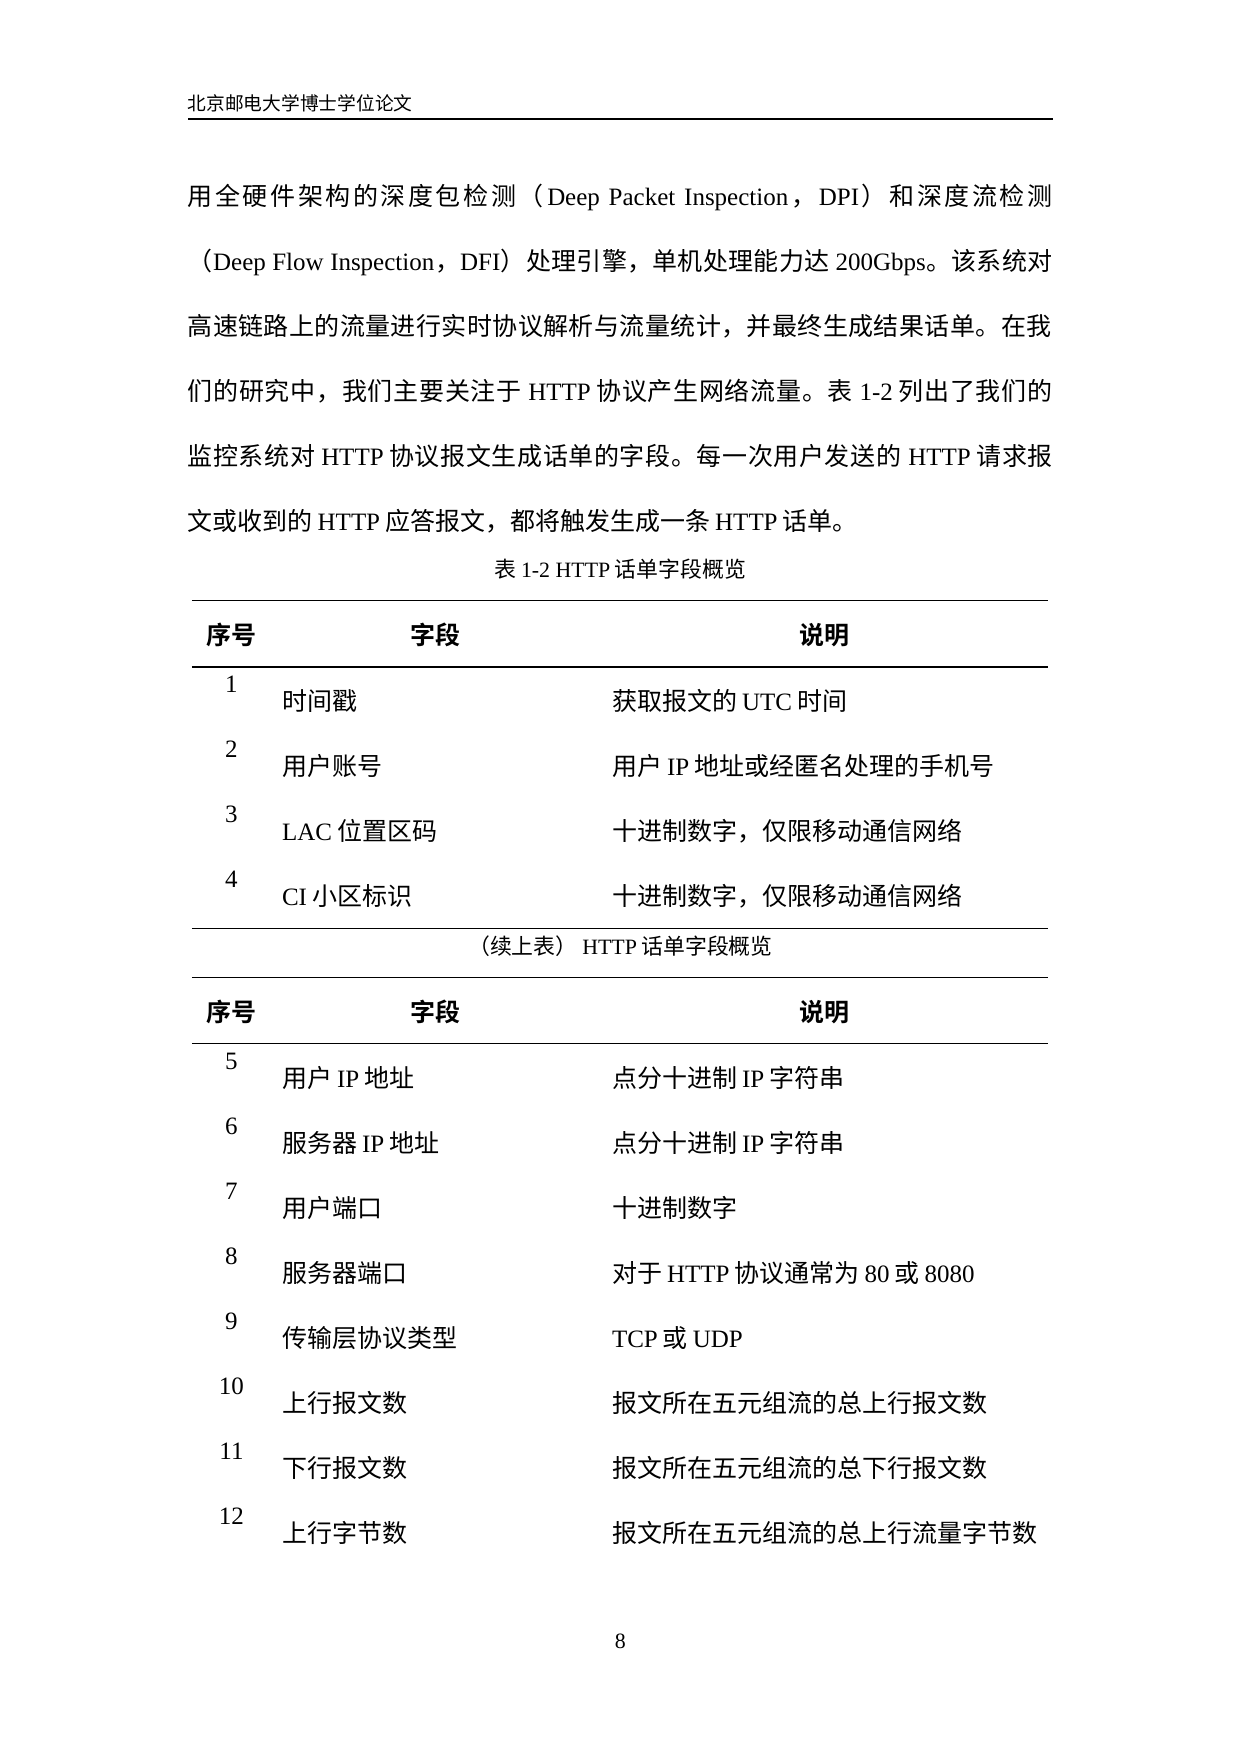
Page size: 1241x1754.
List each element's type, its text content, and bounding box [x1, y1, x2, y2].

table_header 序号 [192, 978, 271, 1043]
table_cell 12 [192, 1499, 271, 1564]
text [187, 162, 1053, 552]
table_cell CI小区标识 [271, 863, 601, 927]
table_cell 3 [192, 798, 271, 862]
table_cell 点分十进制IP字符串 [601, 1044, 1048, 1109]
table_cell 用户端口 [271, 1174, 601, 1239]
table_cell 报文所在五元组流的总上行报文数 [601, 1369, 1048, 1434]
table_cell 7 [192, 1174, 271, 1239]
table_cell 用户IP地址 [271, 1044, 601, 1109]
table_cell LAC位置区码 [271, 798, 601, 862]
table_cell 上行字节数 [271, 1499, 601, 1564]
table_header 序号 [192, 601, 271, 666]
table_cell 点分十进制IP字符串 [601, 1109, 1048, 1174]
table_cell 2 [192, 733, 271, 797]
text （续上表） HTTP话单字段概览 [187, 928, 1053, 961]
table_cell 获取报文的UTC时间 [601, 668, 1048, 732]
table_cell 9 [192, 1304, 271, 1369]
table_cell 10 [192, 1369, 271, 1434]
table_header 说明 [601, 978, 1048, 1043]
table_header 字段 [271, 978, 601, 1043]
table_cell 传输层协议类型 [271, 1304, 601, 1369]
table_cell 时间戳 [271, 668, 601, 732]
table_cell 十进制数字，仅限移动通信网络 [601, 863, 1048, 927]
table_cell 服务器IP地址 [271, 1109, 601, 1174]
table_cell 用户账号 [271, 733, 601, 797]
table_cell 下行报文数 [271, 1434, 601, 1499]
table_cell 报文所在五元组流的总上行流量字节数 [601, 1499, 1048, 1564]
table_cell 对于HTTP协议通常为80或8080 [601, 1239, 1048, 1304]
table_cell 11 [192, 1434, 271, 1499]
table_cell 4 [192, 863, 271, 927]
table_cell 上行报文数 [271, 1369, 601, 1434]
table_header 字段 [271, 601, 601, 666]
table_cell 5 [192, 1044, 271, 1109]
table_cell TCP或UDP [601, 1304, 1048, 1369]
table_header 说明 [601, 601, 1048, 666]
table_cell 1 [192, 668, 271, 732]
table_cell 服务器端口 [271, 1239, 601, 1304]
text 表1-2 HTTP话单字段概览 [187, 552, 1053, 584]
table_cell 6 [192, 1109, 271, 1174]
table_cell 十进制数字，仅限移动通信网络 [601, 798, 1048, 862]
table_cell 十进制数字 [601, 1174, 1048, 1239]
table_cell 用户IP地址或经匿名处理的手机号 [601, 733, 1048, 797]
table_cell 8 [192, 1239, 271, 1304]
table_cell 报文所在五元组流的总下行报文数 [601, 1434, 1048, 1499]
